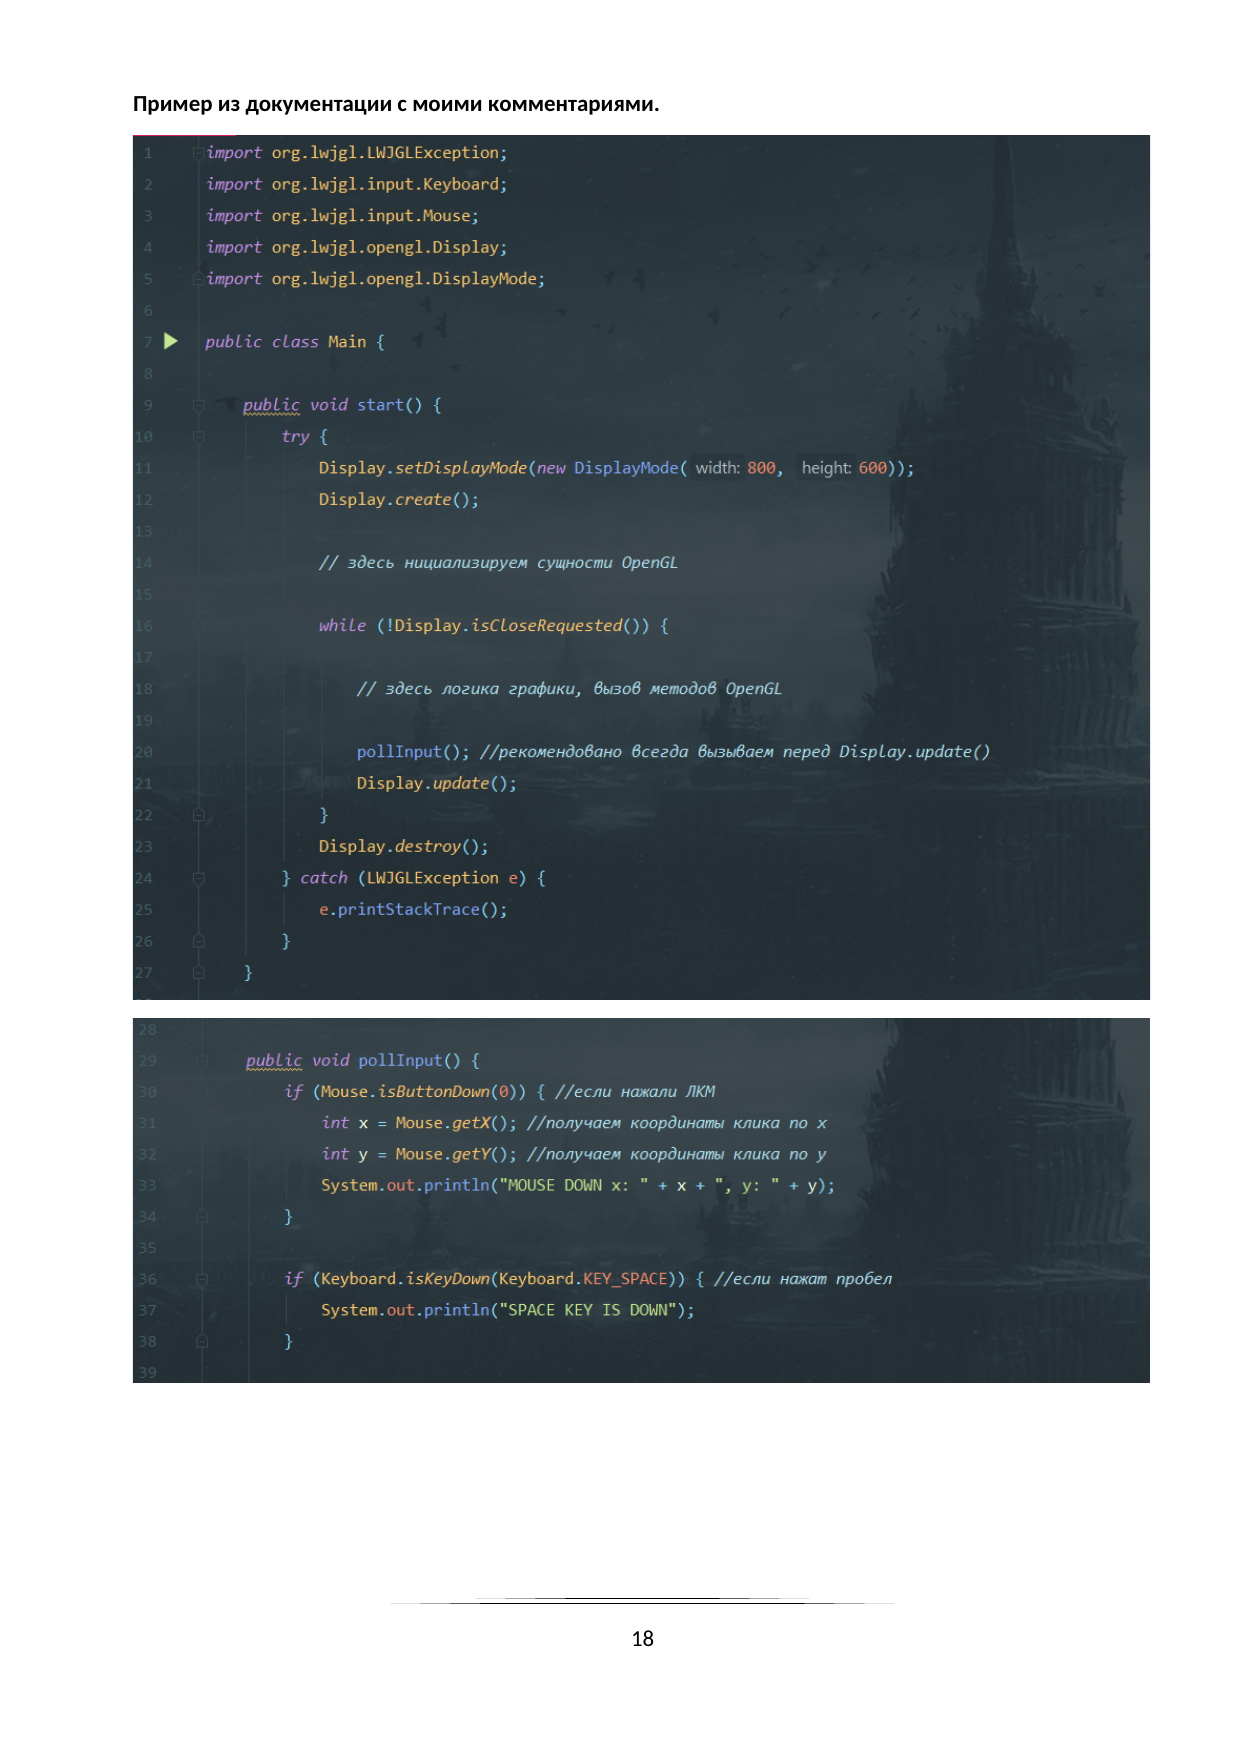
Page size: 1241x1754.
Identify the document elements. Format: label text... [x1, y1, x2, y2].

picture [132, 1018, 1150, 1383]
picture [132, 135, 1151, 1000]
text Пример из документации с моими комментариями. [133, 89, 1152, 117]
